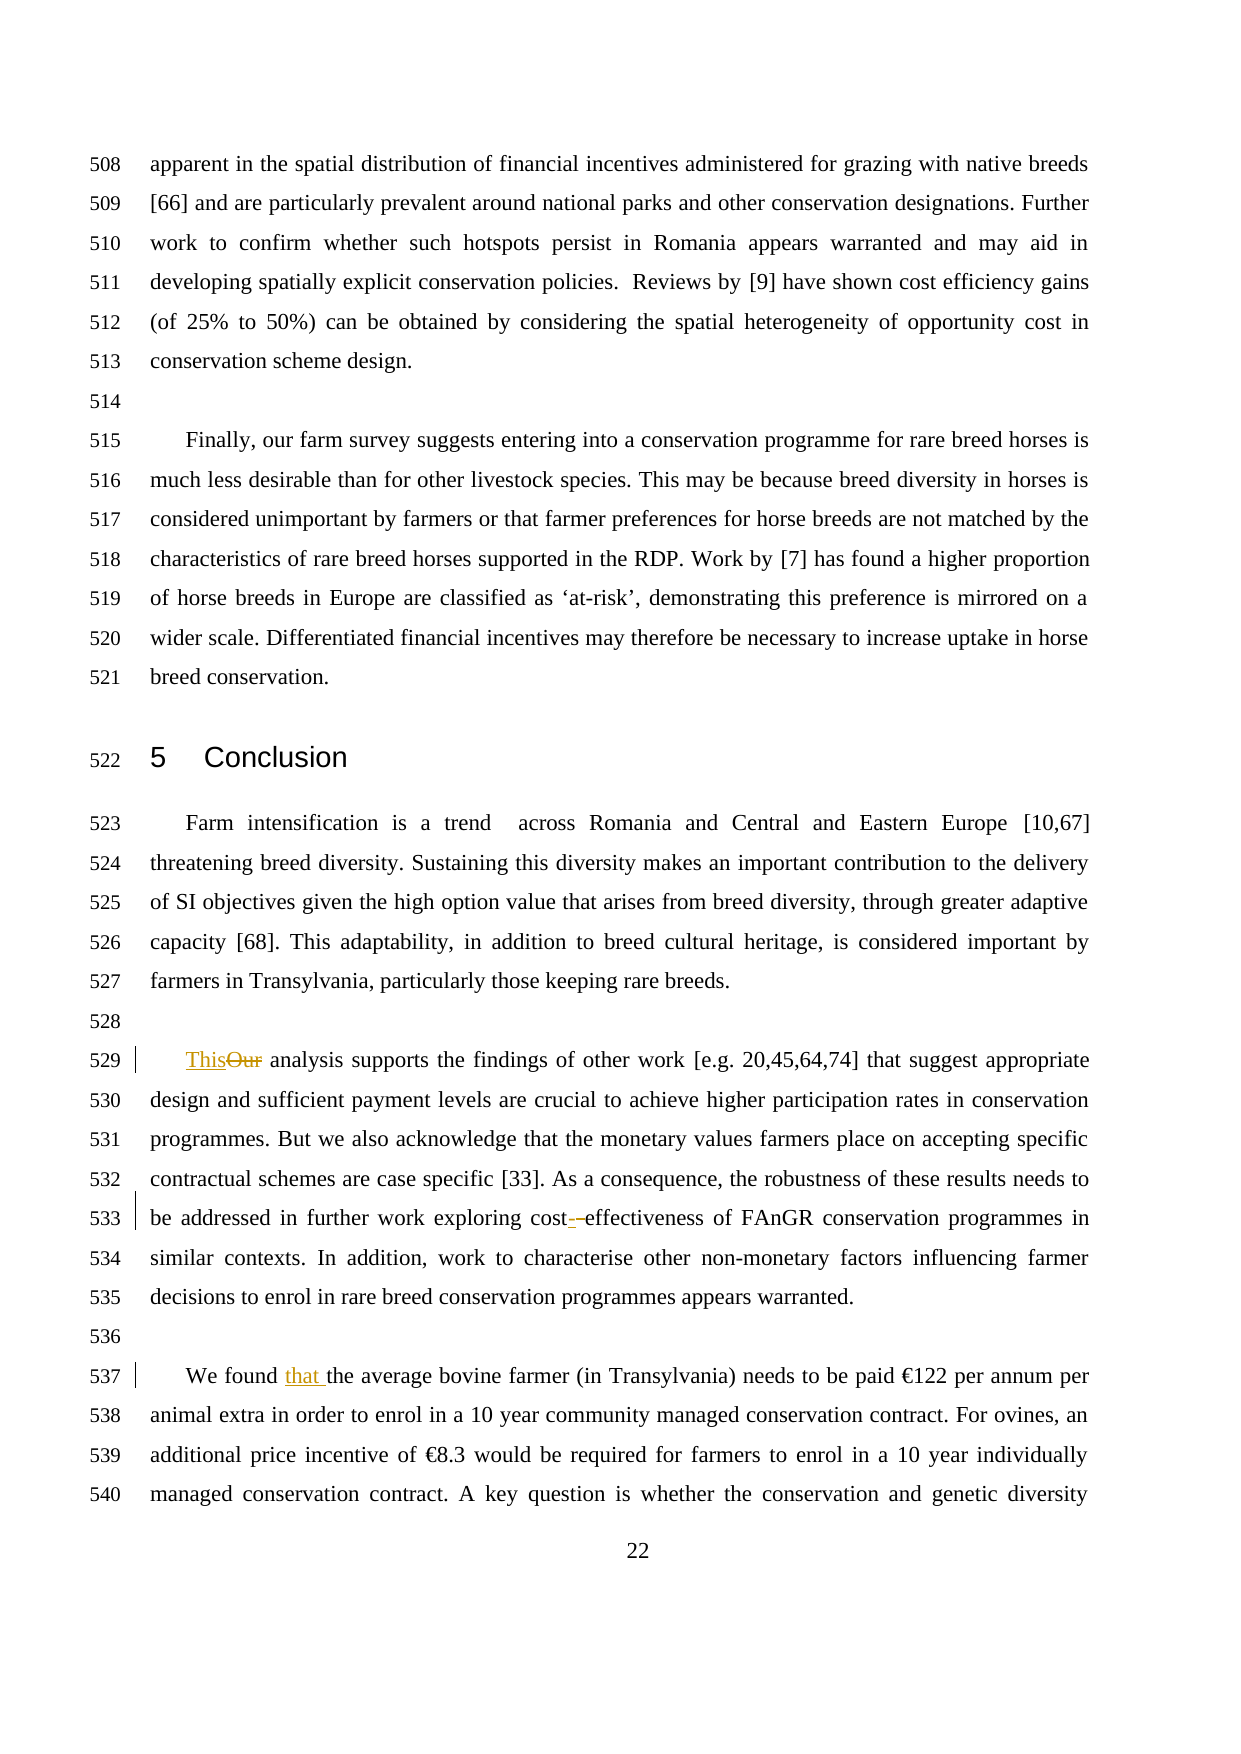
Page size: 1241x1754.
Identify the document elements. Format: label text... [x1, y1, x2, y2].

subtitle Conclusion [150, 740, 1090, 774]
text analysis supports the findings of other work [e.g. 20,45,64,74] that suggest appropriate design and sufficient payment levels are crucial to achieve higher participation rates in conservation programmes. But we also acknowledge that the monetary values farmers place on accepting specific contractual schemes are case specific [33]. As a consequence, the robustness of these results needs to be addressed in further work exploring costeffectiveness of FAnGR conservation programmes in similar contexts. In addition, work to characterise other non-monetary factors influencing farmer decisions to enrol in rare breed conservation programmes appears warranted. [150, 1046, 1090, 1309]
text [150, 150, 1090, 374]
text Finally, our farm survey suggests entering into a conservation programme for rare breed horses is much less desirable than for other livestock species. This may be because breed diversity in horses is considered unimportant by farmers or that farmer preferences for horse breeds are not matched by the characteristics of rare breed horses supported in the RDP. Work by [7] has found a higher proportion of horse breeds in Europe are classified as ‘at-risk’, demonstrating this preference is mirrored on a wider scale. Differentiated financial incentives may therefore be necessary to increase uptake in horse breed conservation. [150, 426, 1090, 689]
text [150, 1362, 1090, 1507]
text Farm intensification is a trend across Romania and Central and Eastern Europe [10,67] threatening breed diversity. Sustaining this diversity makes an important contribution to the delivery of SI objectives given the high option value that arises from breed diversity, through greater adaptive capacity [68]. This adaptability, in addition to breed cultural heritage, is considered important by farmers in Transylvania, particularly those keeping rare breeds. [150, 809, 1090, 993]
